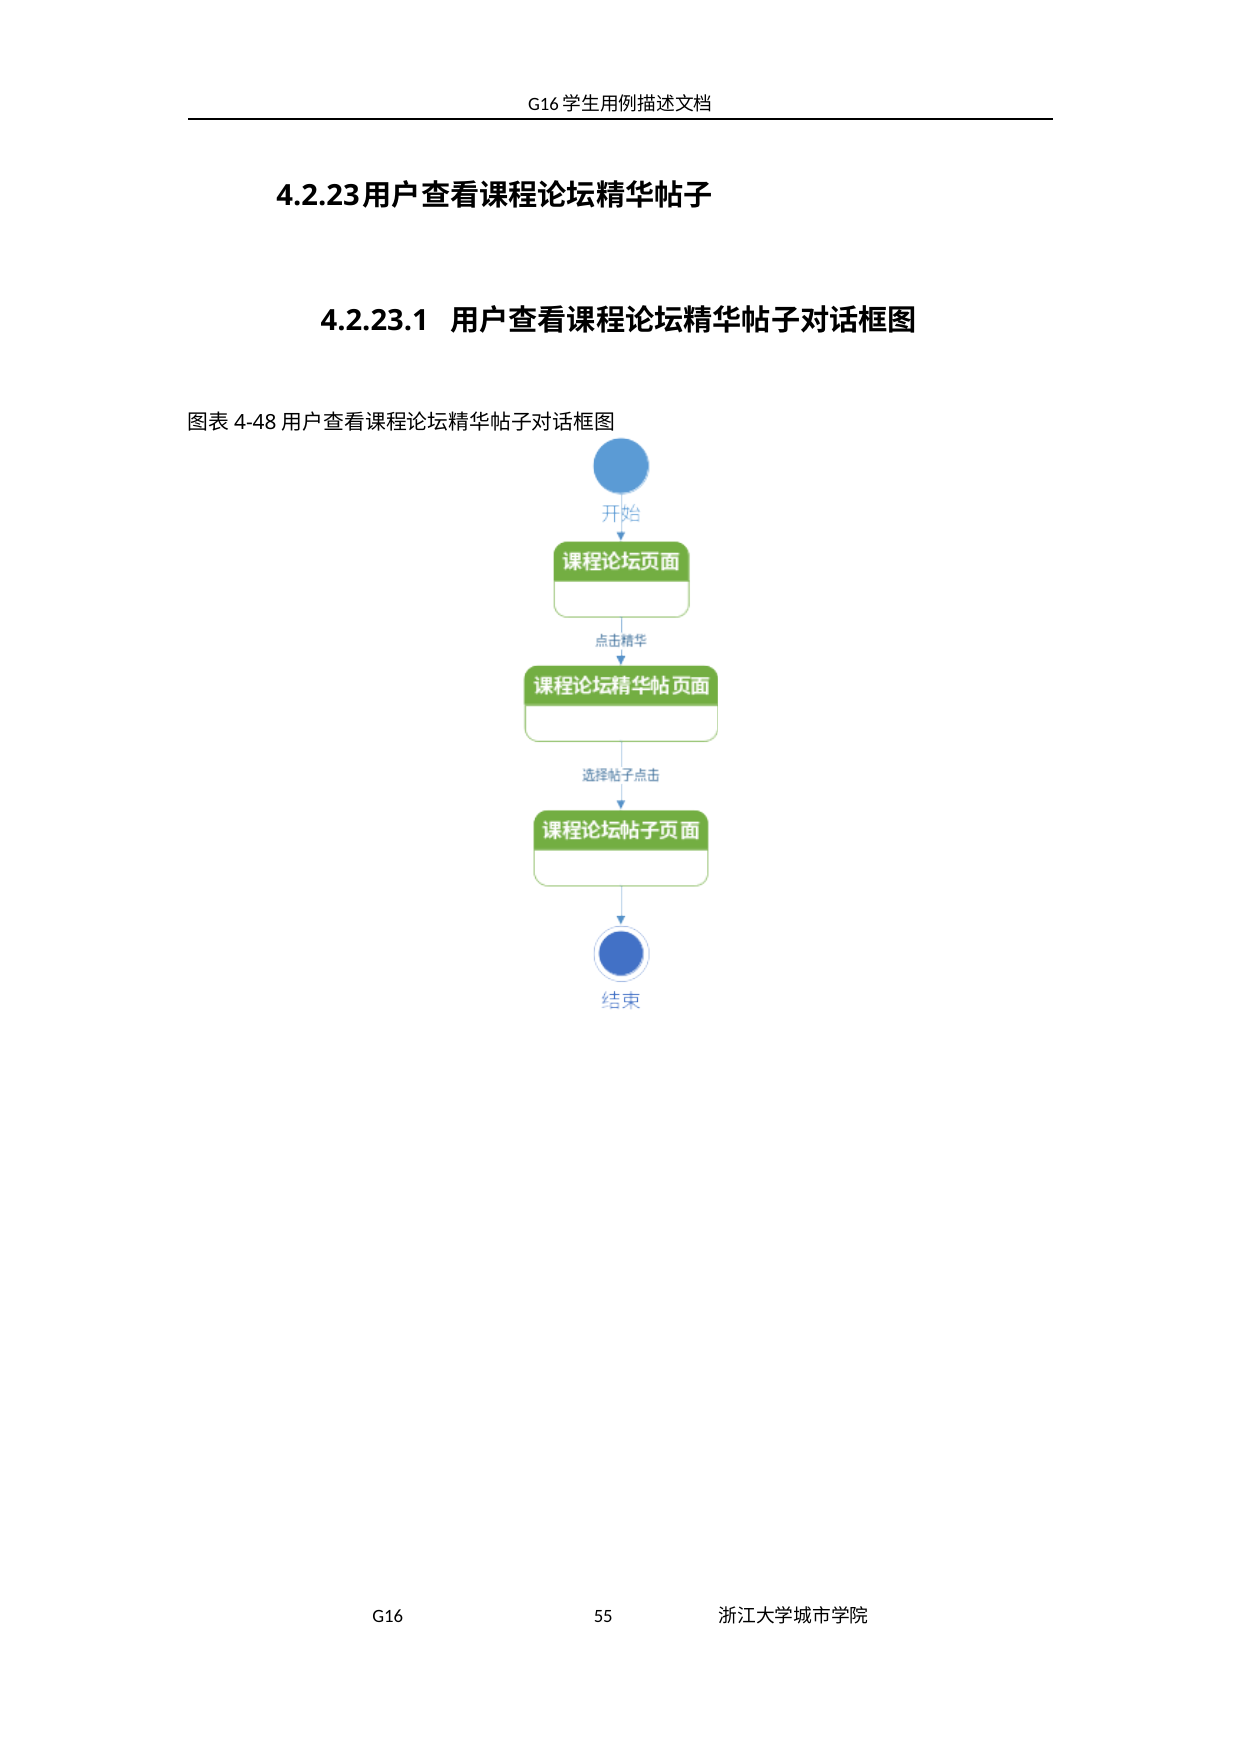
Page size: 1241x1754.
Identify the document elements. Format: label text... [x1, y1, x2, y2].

subtitle 用户查看课程论坛精华帖子 [276, 160, 1053, 225]
subtitle 用户查看课程论坛精华帖子对话框图 [320, 285, 1053, 350]
